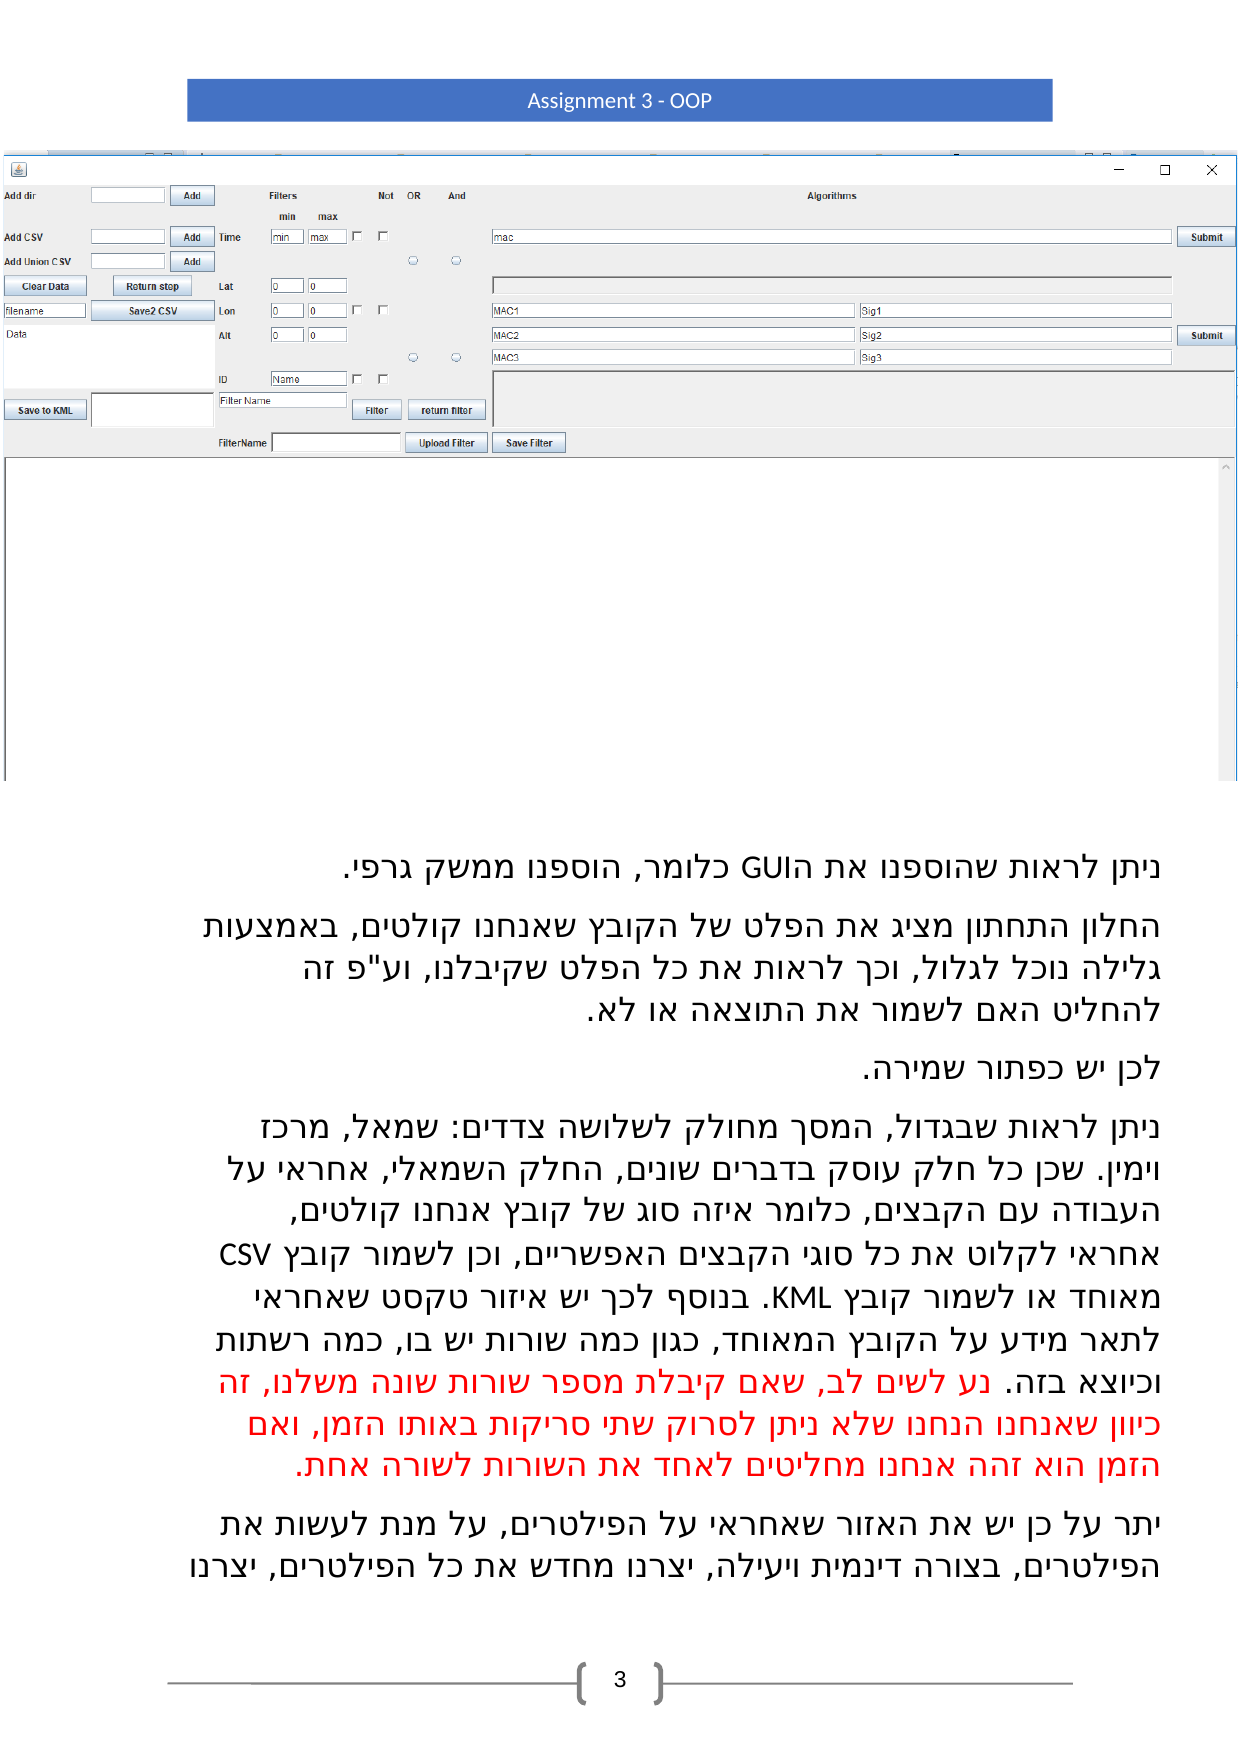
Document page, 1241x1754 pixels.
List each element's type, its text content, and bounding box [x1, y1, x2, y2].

text ניתן לראות שהוספנו את הGUI כלומר, הוספנו ממשק גרפי. [187, 846, 1162, 886]
picture [3, 150, 1238, 781]
text החלון התחתון מציג את הפלט של הקובץ שאנחנו קולטים, באמצעות גלילה נוכל לגלול, וכך לראות את כל הפלט שקיבלנו, וע"פ זה להחליט האם לשמור את התוצאה או לא. [187, 906, 1162, 1029]
text ניתן לראות שבגדול, המסך מחולק לשלושה צדדים: שמאל, מרכז וימין. שכן כל חלק עוסק בדברים שונים, החלק השמאלי, אחראי על העבודה עם הקבצים, כלומר איזה סוג של קובץ אנחנו קולטים, אחראי לקלוט את כל סוגי הקבצים האפשריים, וכן לשמור קובץ CSV מאוחד או לשמור קובץ KML. בנוסף לכך יש איזור טקסט שאחראי לתאר מידע על הקובץ המאוחד, כגון כמה שורות יש בו, כמה רשתות וכיוצא בזה. נע לשים לב, שאם קיבלת מספר שורות שונה משלנו, זה כיוון שאנחנו הנחנו שלא ניתן לסרוק שתי סריקות באותו הזמן, ואם הזמן הוא זהה אנחנו מחליטים לאחד את השורות לשורה אחת. [187, 1107, 1162, 1485]
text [187, 1504, 1162, 1585]
text לכן יש כפתור שמירה. [187, 1049, 1162, 1087]
